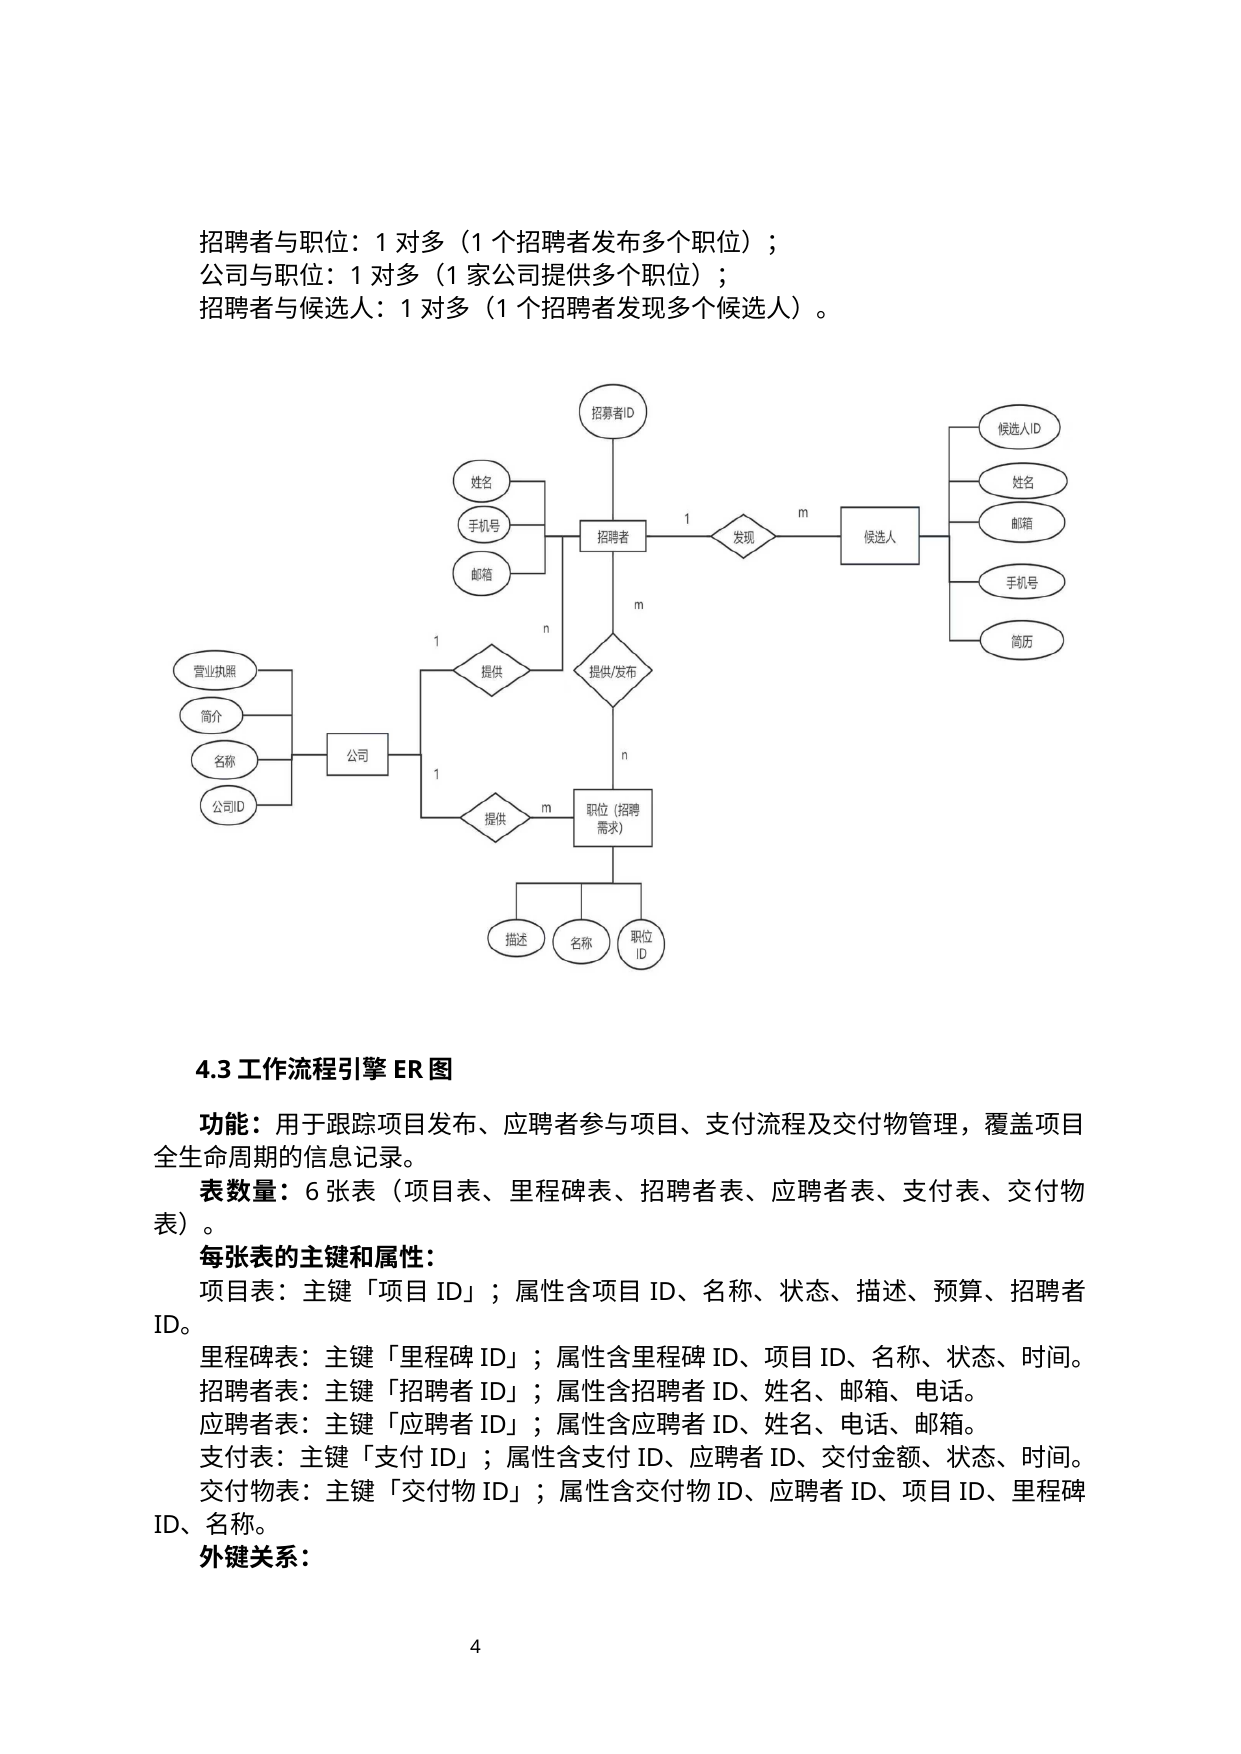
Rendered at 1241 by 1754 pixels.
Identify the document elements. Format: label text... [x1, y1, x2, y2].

list 工作流程引擎ER图 [153, 1050, 1087, 1086]
list 外键关系： [153, 1540, 1087, 1573]
picture [153, 358, 1087, 995]
list 招聘者与职位：1 对多（1 个招聘者发布多个职位）； [153, 224, 1087, 258]
list 表数量：6张表（项目表、里程碑表、招聘者表、应聘者表、支付表、交付物表）。 [153, 1173, 1087, 1240]
list 项目表：主键「项目 ID」；属性含项目 ID、名称、状态、描述、预算、招聘者 ID。 [153, 1273, 1087, 1340]
list 支付表：主键「支付 ID」；属性含支付 ID、应聘者 ID、交付金额、状态、时间。 [153, 1440, 1087, 1473]
list 功能：用于跟踪项目发布、应聘者参与项目、支付流程及交付物管理，覆盖项目全生命周期的信息记录。 [153, 1107, 1087, 1173]
list 招聘者表：主键「招聘者 ID」；属性含招聘者 ID、姓名、邮箱、电话。 [153, 1373, 1087, 1407]
list 每张表的主键和属性： [153, 1240, 1087, 1273]
list 应聘者表：主键「应聘者 ID」；属性含应聘者 ID、姓名、电话、邮箱。 [153, 1407, 1087, 1440]
list 招聘者与候选人：1 对多（1 个招聘者发现多个候选人）。 [153, 291, 1087, 324]
list 里程碑表：主键「里程碑 ID」；属性含里程碑 ID、项目 ID、名称、状态、时间。 [153, 1340, 1087, 1373]
list 交付物表：主键「交付物 ID」；属性含交付物 ID、应聘者 ID、项目 ID、里程碑 ID、名称。 [153, 1473, 1087, 1540]
list 公司与职位：1 对多（1 家公司提供多个职位）； [153, 258, 1087, 291]
